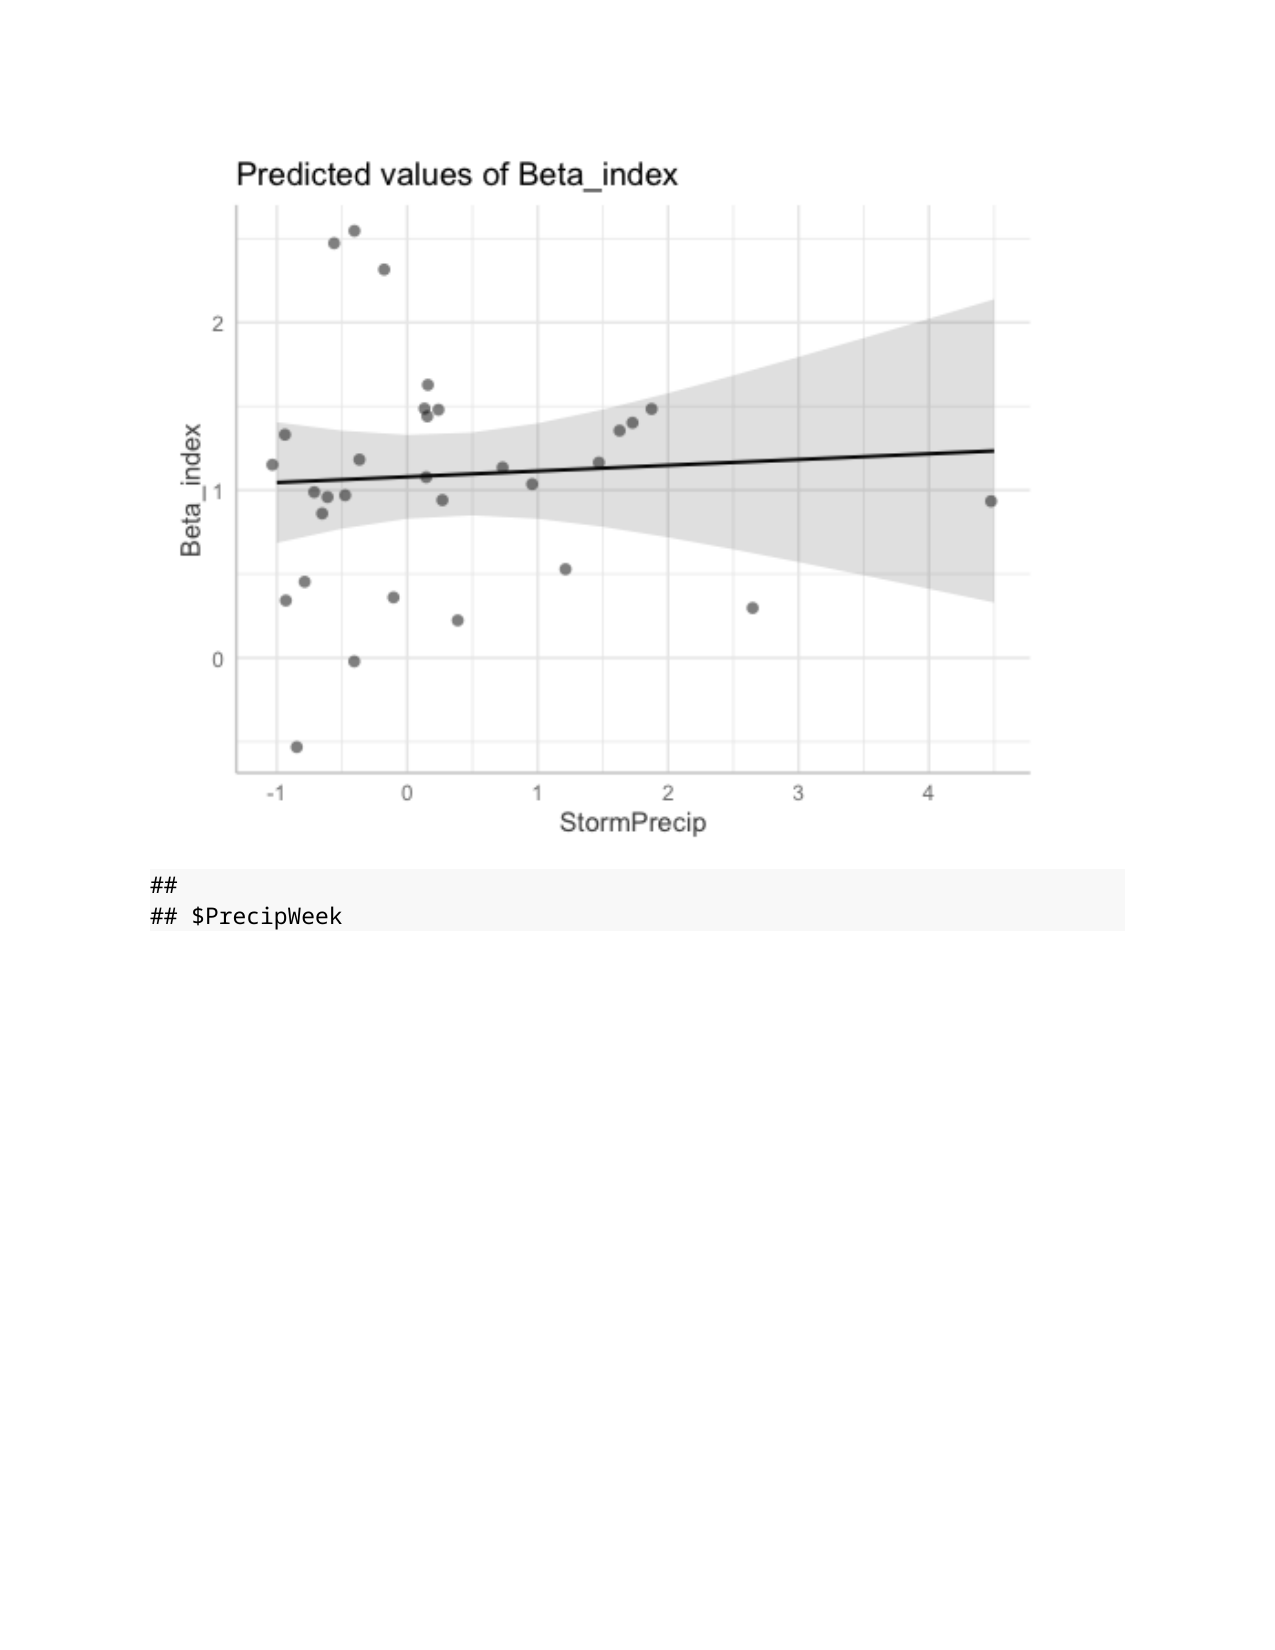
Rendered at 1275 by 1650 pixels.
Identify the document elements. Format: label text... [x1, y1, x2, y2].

text ## ## $PrecipWeek [150, 869, 1125, 931]
picture [168, 150, 1044, 850]
